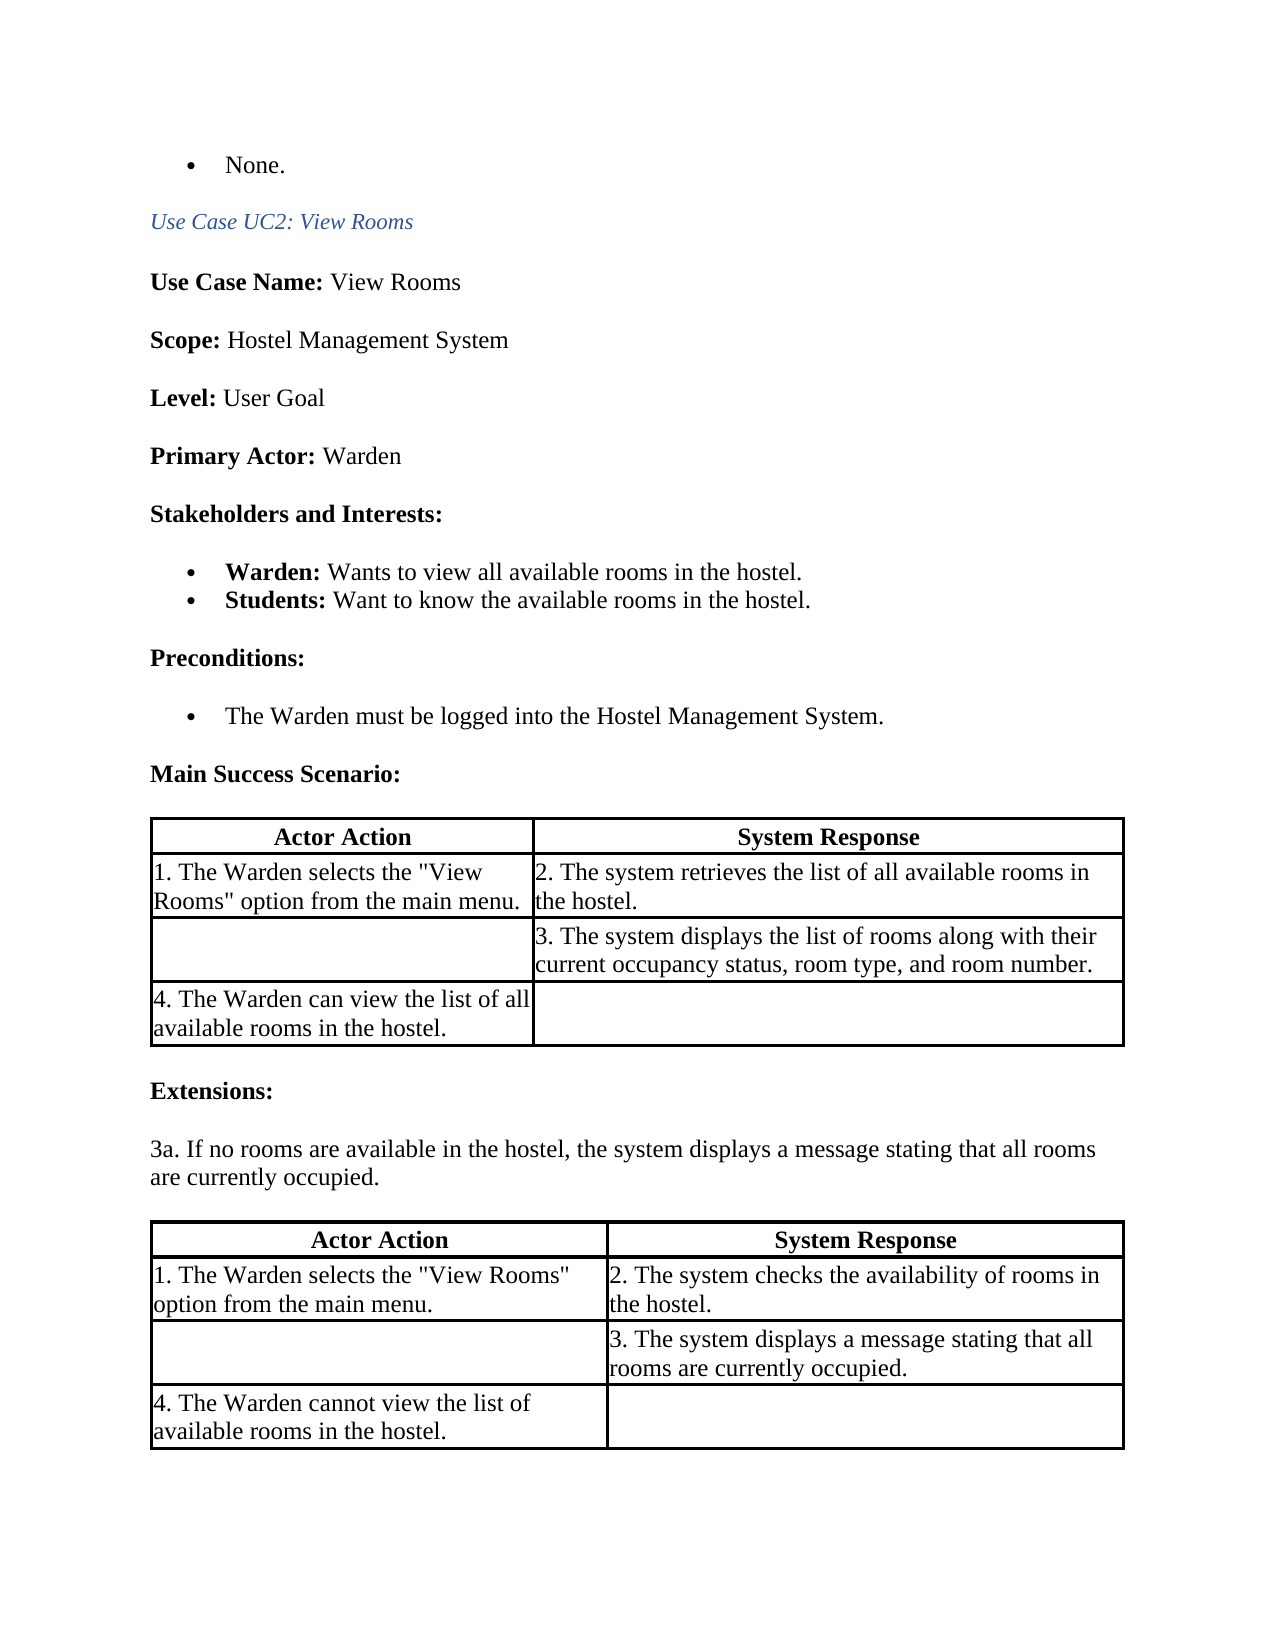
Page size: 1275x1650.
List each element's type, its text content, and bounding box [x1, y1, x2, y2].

table_cell [153, 919, 532, 980]
text Scope: Hostel Management System [150, 325, 1125, 354]
text Main Success Scenario: [150, 759, 1125, 788]
list None. [187, 150, 1125, 179]
table_cell [609, 1386, 1122, 1447]
text Stakeholders and Interests: [150, 499, 1125, 528]
table_header Actor Action [153, 820, 532, 852]
text Use Case Name: View Rooms [150, 267, 1125, 296]
table_header System Response [535, 820, 1122, 852]
text Preconditions: [150, 643, 1125, 672]
list The Warden must be logged into the Hostel Management System. [187, 701, 1125, 730]
table_cell 1. The Warden selects the "View Rooms" option from the main menu. [153, 1259, 606, 1319]
text Level: User Goal [150, 383, 1125, 412]
table_cell 2. The system checks the availability of rooms in the hostel. [609, 1259, 1122, 1319]
list Students: Want to know the available rooms in the hostel. [187, 586, 1125, 614]
table_cell [535, 983, 1122, 1043]
subtitle Use Case UC2: View Rooms [150, 208, 1125, 234]
table_cell 4. The Warden cannot view the list of available rooms in the hostel. [153, 1386, 606, 1447]
table_cell 3. The system displays a message stating that all rooms are currently occupied. [609, 1322, 1122, 1383]
table_cell 4. The Warden can view the list of all available rooms in the hostel. [153, 983, 532, 1043]
table_header Actor Action [153, 1224, 606, 1255]
table_cell 3. The system displays the list of rooms along with their current occupancy status, room type, and room number. [535, 919, 1122, 980]
text Extensions: [150, 1076, 1125, 1104]
text Primary Actor: Warden [150, 441, 1125, 470]
table_cell 2. The system retrieves the list of all available rooms in the hostel. [535, 855, 1122, 916]
table_header System Response [609, 1224, 1122, 1255]
list Warden: Wants to view all available rooms in the hostel. [187, 557, 1125, 586]
table_cell [153, 1322, 606, 1383]
text 3a. If no rooms are available in the hostel, the system displays a message stating that all rooms are currently occupied. [150, 1134, 1125, 1191]
table_cell 1. The Warden selects the "View Rooms" option from the main menu. [153, 855, 532, 916]
